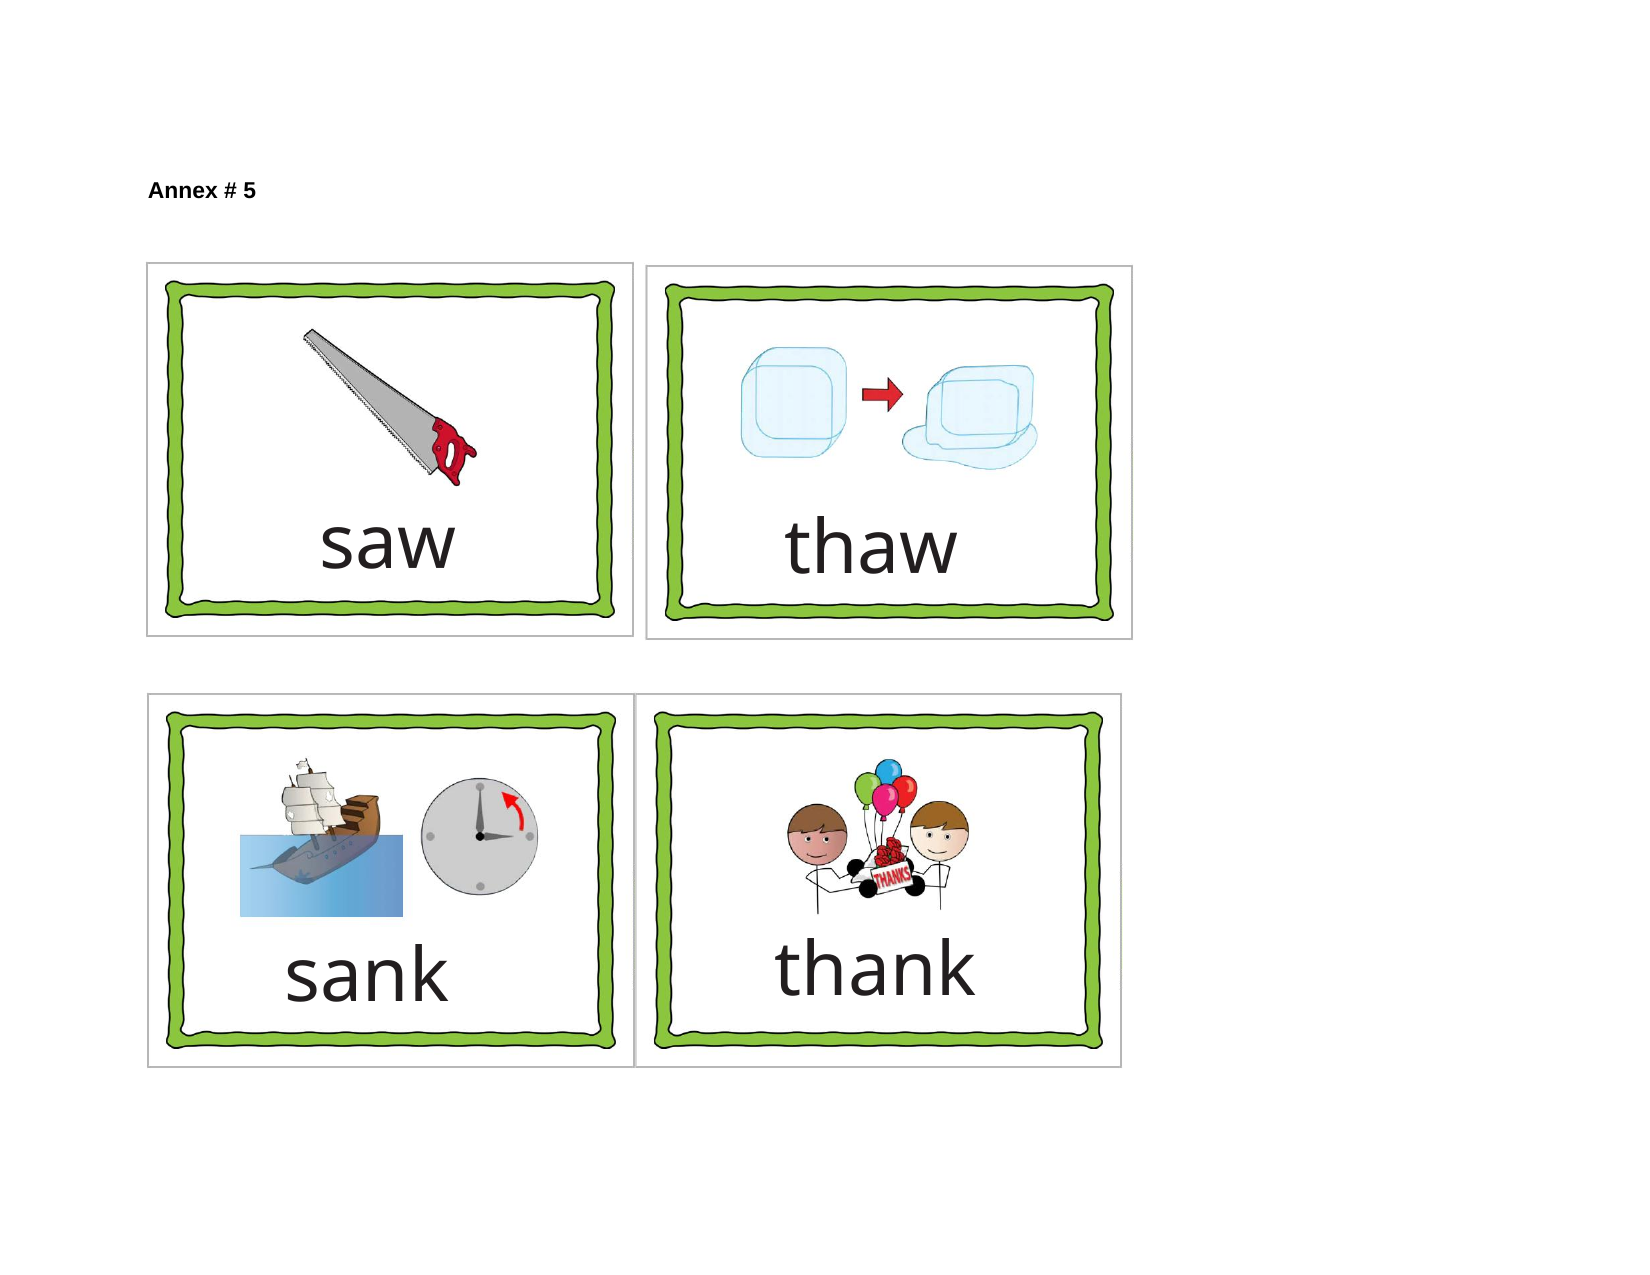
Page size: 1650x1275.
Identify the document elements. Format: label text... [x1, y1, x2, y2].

text saw [306, 505, 469, 585]
text Annex # 5 [148, 177, 1502, 203]
picture [144, 261, 634, 638]
picture [145, 691, 1123, 1069]
text sank [275, 938, 458, 1018]
picture [644, 263, 1134, 641]
text thaw [772, 509, 971, 590]
text thank [766, 931, 985, 1012]
